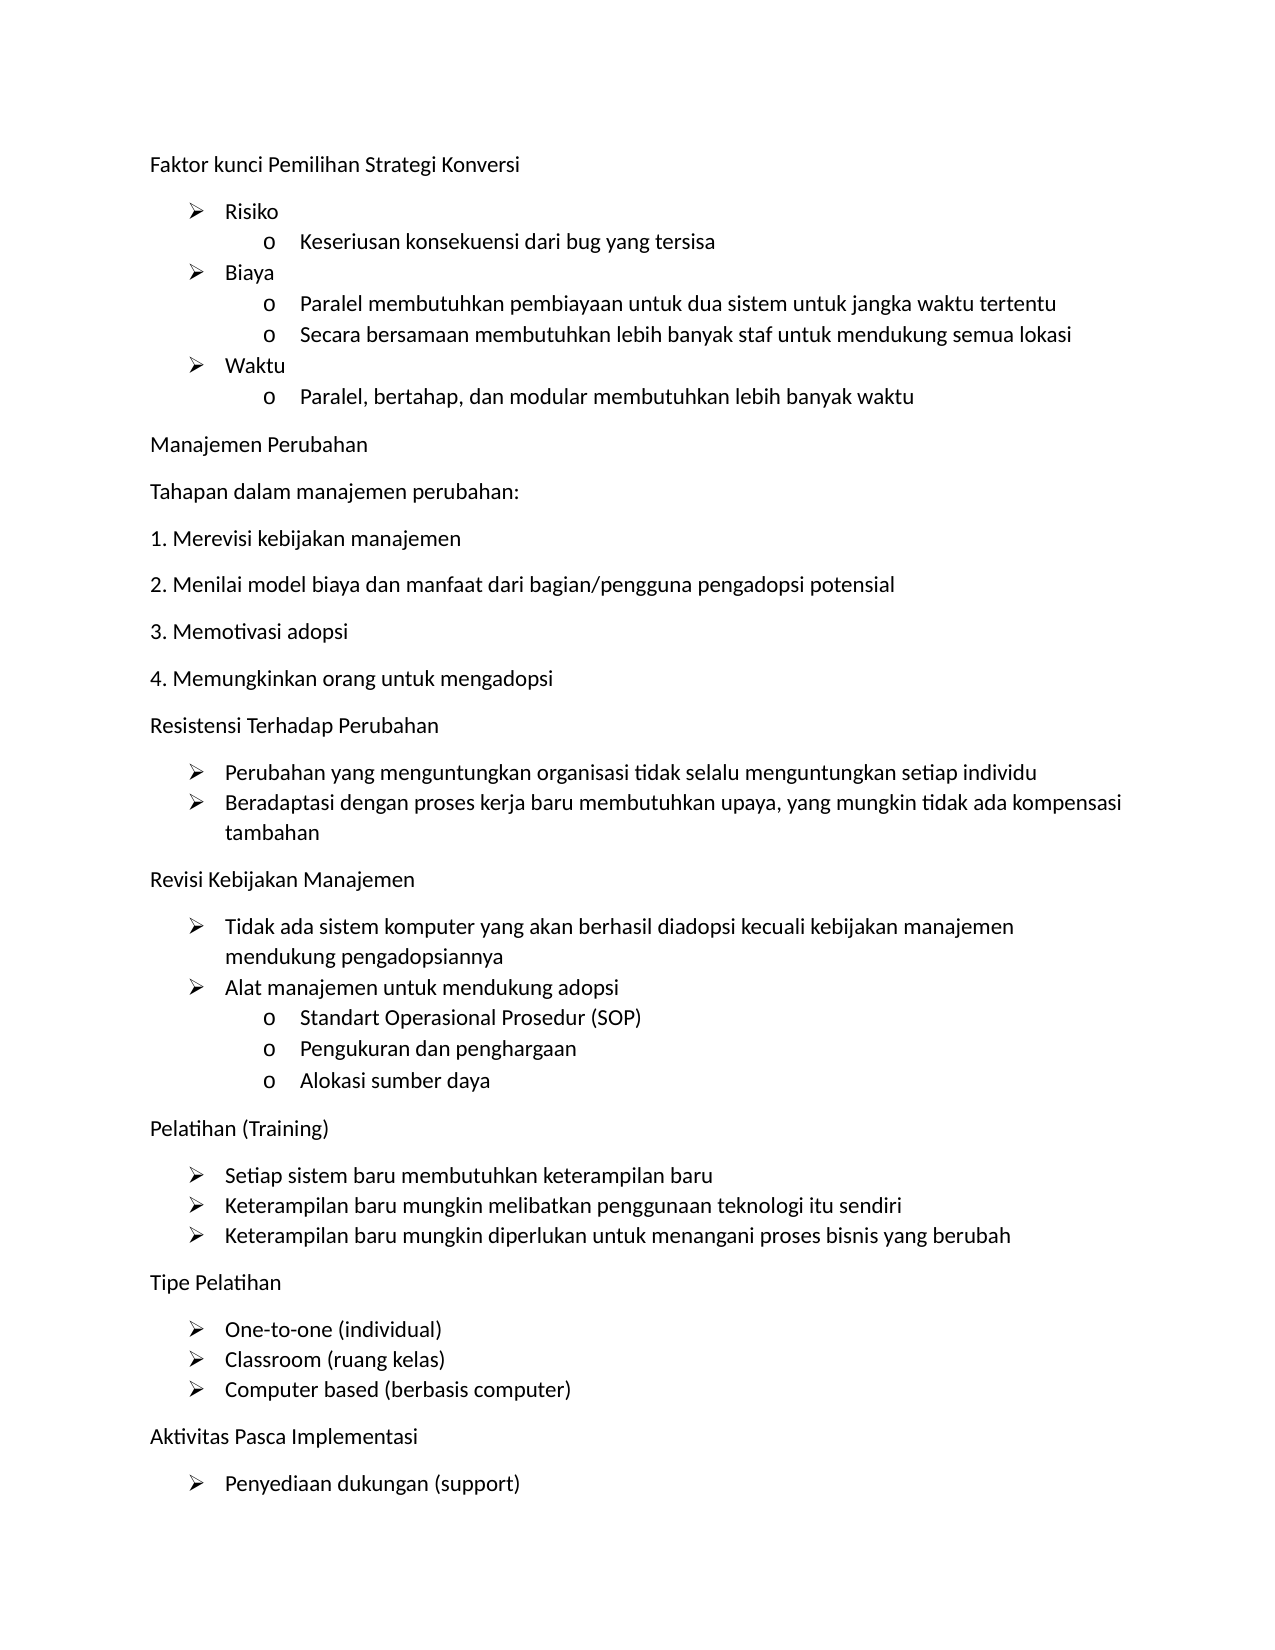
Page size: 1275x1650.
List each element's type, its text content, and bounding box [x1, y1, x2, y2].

list Waktu [187, 352, 1125, 380]
list One-to-one (individual) [187, 1315, 1125, 1343]
text 2. Menilai model biaya dan manfaat dari bagian/pengguna pengadopsi potensial [150, 571, 1125, 599]
list Secara bersamaan membutuhkan lebih banyak staf untuk mendukung semua lokasi [262, 320, 1125, 349]
text Aktivitas Pasca Implementasi [150, 1422, 1125, 1450]
list Paralel, bertahap, dan modular membutuhkan lebih banyak waktu [262, 382, 1125, 411]
list Alat manajemen untuk mendukung adopsi [187, 973, 1125, 1001]
list Keterampilan baru mungkin diperlukan untuk menangani proses bisnis yang berubah [187, 1221, 1125, 1249]
text Resistensi Terhadap Perubahan [150, 711, 1125, 739]
text 3. Memotivasi adopsi [150, 617, 1125, 646]
text 4. Memungkinkan orang untuk mengadopsi [150, 664, 1125, 692]
list Perubahan yang menguntungkan organisasi tidak selalu menguntungkan setiap individu [187, 758, 1125, 786]
list Computer based (berbasis computer) [187, 1375, 1125, 1403]
list Pengukuran dan penghargaan [262, 1034, 1125, 1063]
list Classroom (ruang kelas) [187, 1345, 1125, 1373]
text Tipe Pelatihan [150, 1268, 1125, 1296]
text 1. Merevisi kebijakan manajemen [150, 524, 1125, 552]
text Pelatihan (Training) [150, 1114, 1125, 1142]
list Penyediaan dukungan (support) [187, 1469, 1125, 1497]
list Beradaptasi dengan proses kerja baru membutuhkan upaya, yang mungkin tidak ada kompensasi tambahan [187, 788, 1125, 847]
list Setiap sistem baru membutuhkan keterampilan baru [187, 1161, 1125, 1189]
list Tidak ada sistem komputer yang akan berhasil diadopsi kecuali kebijakan manajemen mendukung pengadopsiannya [187, 912, 1125, 971]
list Risiko [187, 197, 1125, 225]
list Standart Operasional Prosedur (SOP) [262, 1003, 1125, 1032]
text Revisi Kebijakan Manajemen [150, 865, 1125, 893]
text Tahapan dalam manajemen perubahan: [150, 477, 1125, 505]
list Keterampilan baru mungkin melibatkan penggunaan teknologi itu sendiri [187, 1191, 1125, 1219]
text Manajemen Perubahan [150, 430, 1125, 458]
list Alokasi sumber daya [262, 1066, 1125, 1095]
text Faktor kunci Pemilihan Strategi Konversi [150, 150, 1125, 178]
list Biaya [187, 258, 1125, 287]
list Keseriusan konsekuensi dari bug yang tersisa [262, 227, 1125, 256]
list Paralel membutuhkan pembiayaan untuk dua sistem untuk jangka waktu tertentu [262, 289, 1125, 318]
